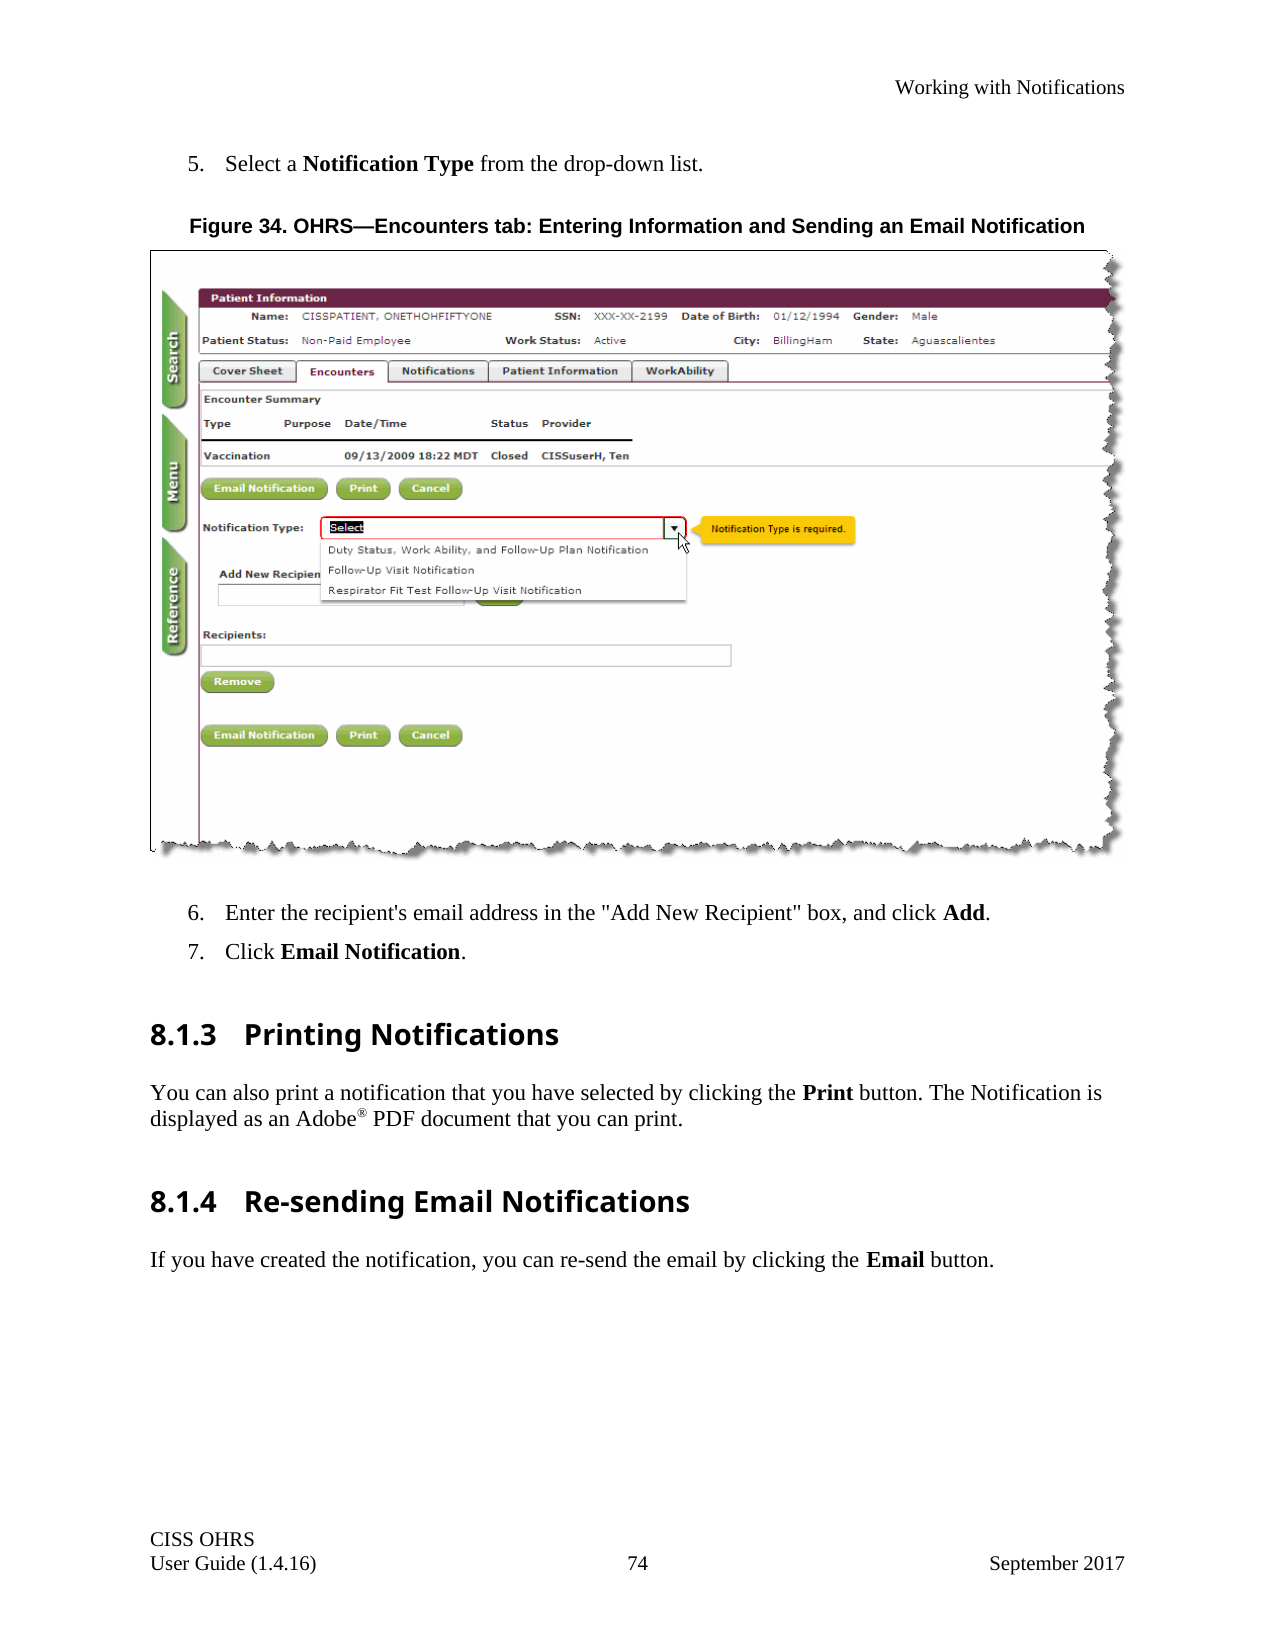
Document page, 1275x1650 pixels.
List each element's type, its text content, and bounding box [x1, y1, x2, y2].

list Click Email Notification. [187, 938, 1125, 964]
subtitle Re-sending Email Notifications [150, 1182, 1125, 1221]
subtitle Printing Notifications [150, 1014, 1125, 1054]
picture [150, 250, 1125, 861]
text You can also print a notification that you have selected by clicking the Print button. The Notification is displayed as an Adobe® PDF document that you can print. [150, 1079, 1125, 1132]
text If you have created the notification, you can re-send the email by clicking the Email button. [150, 1246, 1125, 1273]
list Enter the recipient's email address in the "Add New Recipient" box, and click Add. [187, 899, 1125, 926]
list Select a Notification Type from the drop-down list. [187, 150, 1125, 176]
